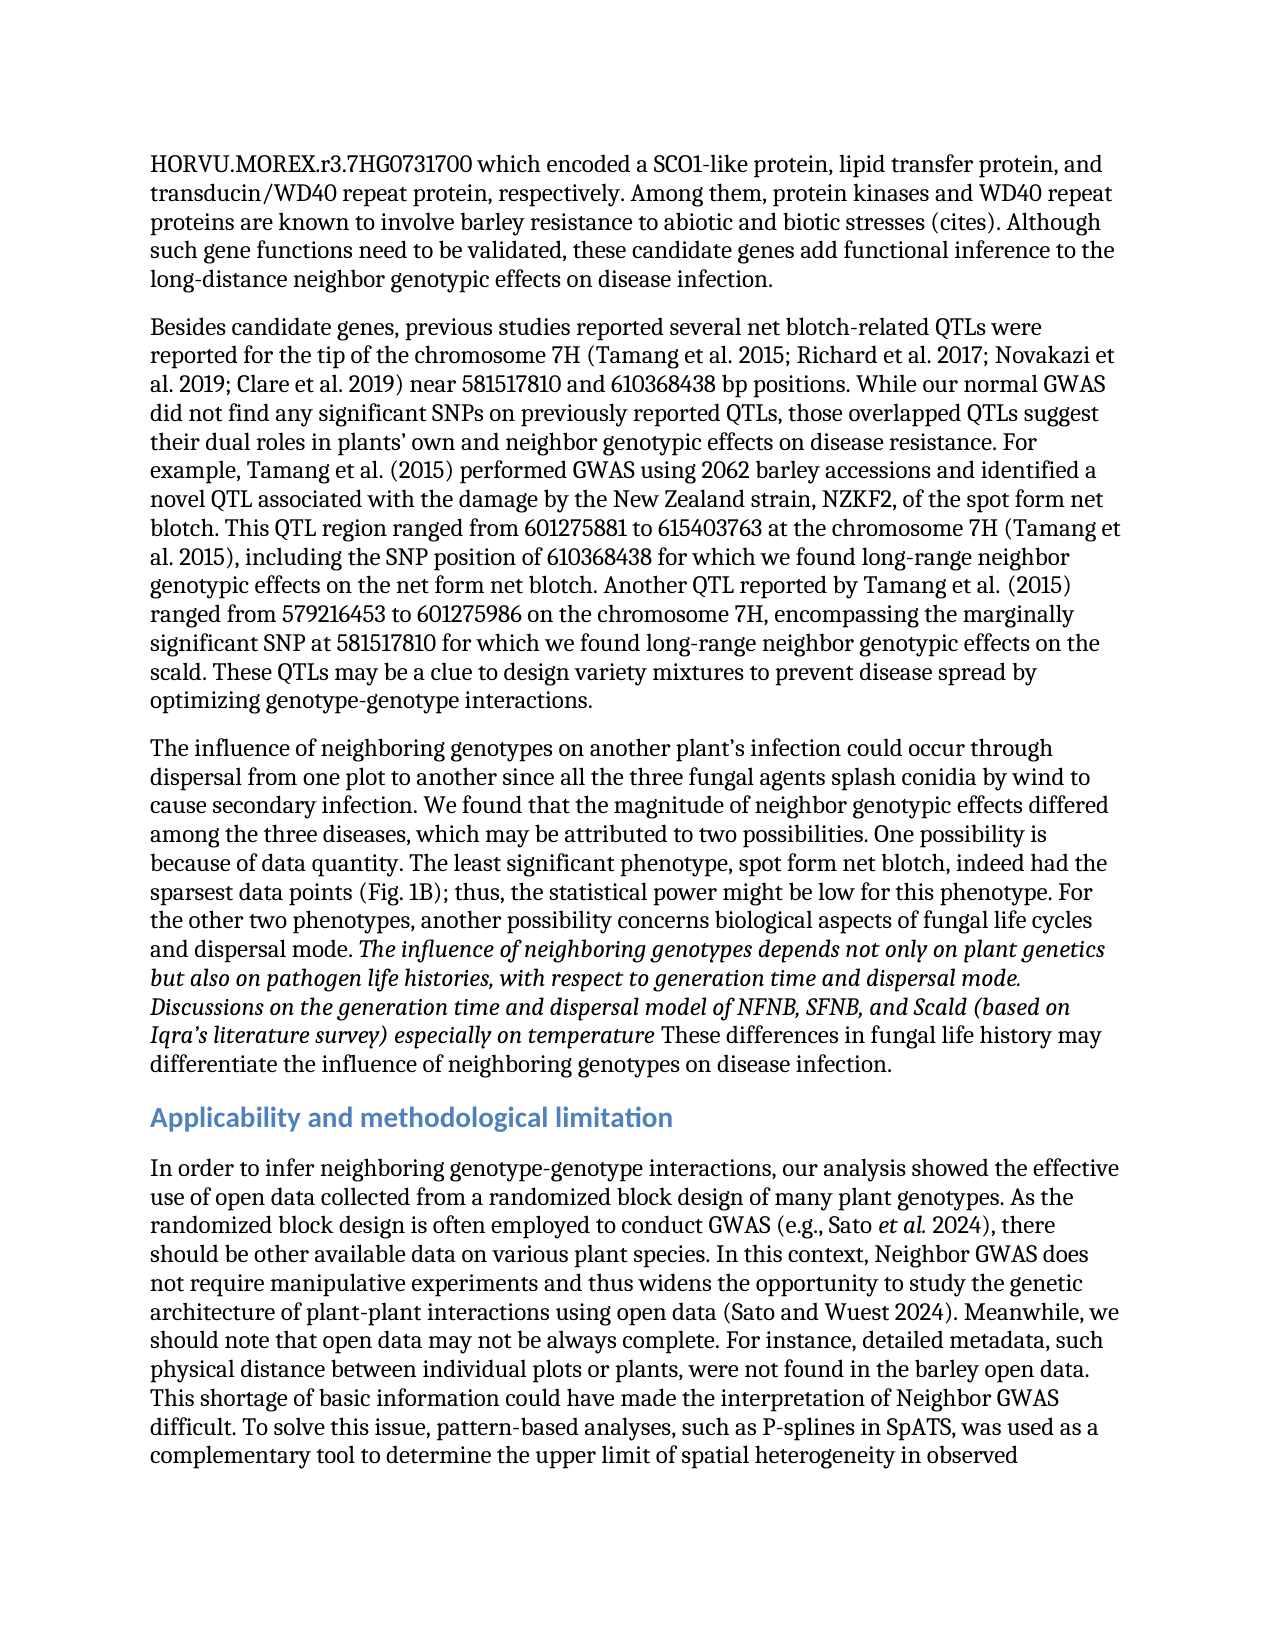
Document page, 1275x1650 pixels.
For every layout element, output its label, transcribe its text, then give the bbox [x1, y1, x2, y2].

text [150, 150, 1125, 294]
subtitle Applicability and methodological limitation [150, 1099, 1125, 1135]
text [150, 1154, 1125, 1470]
text Besides candidate genes, previous studies reported several net blotch-related QTLs were reported for the tip of the chromosome 7H (Tamang et al. 2015; Richard et al. 2017; Novakazi et al. 2019; Clare et al. 2019) near 581517810 and 610368438 bp positions. While our normal GWAS did not find any significant SNPs on previously reported QTLs, those overlapped QTLs suggest their dual roles in plants’ own and neighbor genotypic effects on disease resistance. For example, Tamang et al. (2015) performed GWAS using 2062 barley accessions and identified a novel QTL associated with the damage by the New Zealand strain, NZKF2, of the spot form net blotch. This QTL region ranged from 601275881 to 615403763 at the chromosome 7H (Tamang et al. 2015), including the SNP position of 610368438 for which we found long-range neighbor genotypic effects on the net form net blotch. Another QTL reported by Tamang et al. (2015) ranged from 579216453 to 601275986 on the chromosome 7H, encompassing the marginally significant SNP at 581517810 for which we found long-range neighbor genotypic effects on the scald. These QTLs may be a clue to design variety mixtures to prevent disease spread by optimizing genotype-genotype interactions. [150, 312, 1125, 715]
text The influence of neighboring genotypes on another plant’s infection could occur through dispersal from one plot to another since all the three fungal agents splash conidia by wind to cause secondary infection. We found that the magnitude of neighbor genotypic effects differed among the three diseases, which may be attributed to two possibilities. One possibility is because of data quantity. The least significant phenotype, spot form net blotch, indeed had the sparsest data points (Fig. 1B); thus, the statistical power might be low for this phenotype. For the other two phenotypes, another possibility concerns biological aspects of fungal life cycles and dispersal mode. The influence of neighboring genotypes depends not only on plant genetics but also on pathogen life histories, with respect to generation time and dispersal mode. Discussions on the generation time and dispersal model of NFNB, SFNB, and Scald (based on Iqra’s literature survey) especially on temperature These differences in fungal life history may differentiate the influence of neighboring genotypes on disease infection. [150, 734, 1125, 1079]
